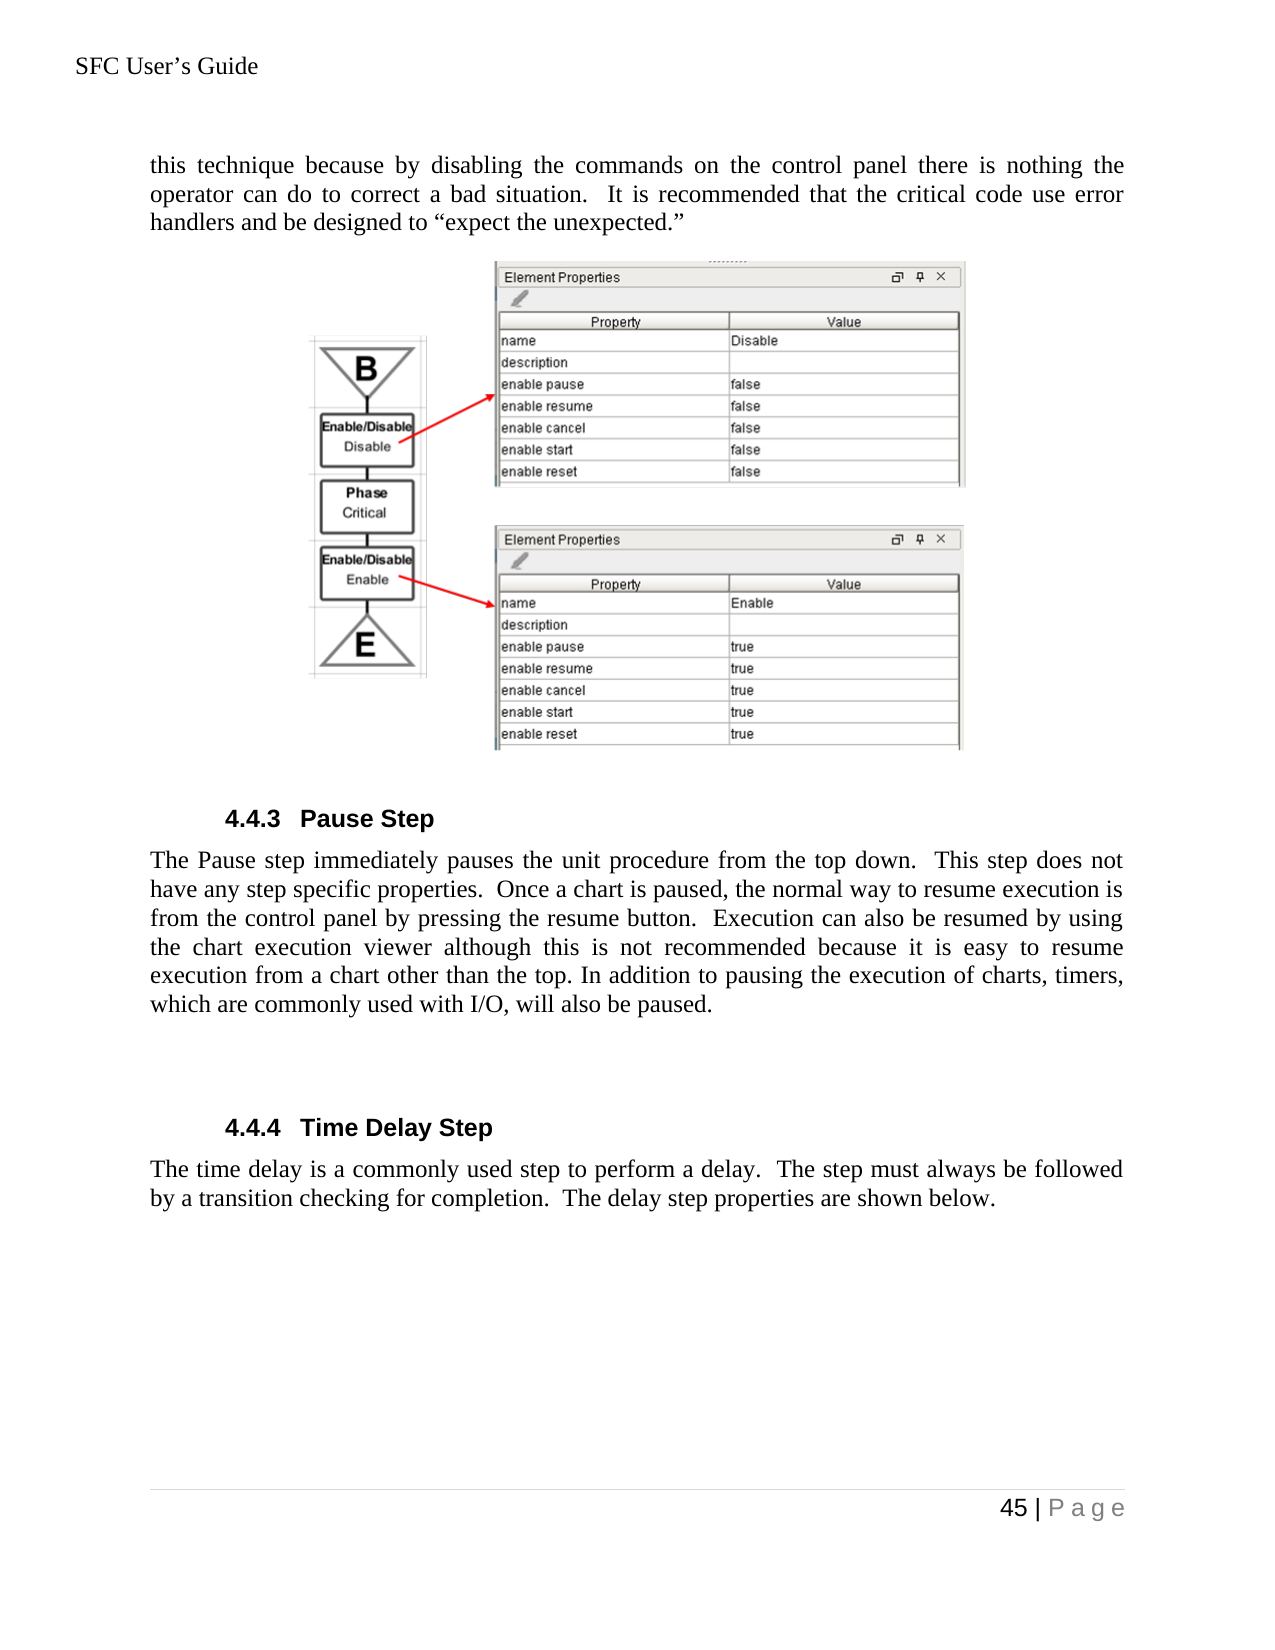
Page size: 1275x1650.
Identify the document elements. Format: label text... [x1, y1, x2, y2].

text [150, 150, 1125, 236]
picture [308, 261, 967, 751]
text The Pause step immediately pauses the unit procedure from the top down. This step does not have any step specific properties. Once a chart is paused, the normal way to resume execution is from the control panel by pressing the resume button. Execution can also be resumed by using the chart execution viewer although this is not recommended because it is easy to resume execution from a chart other than the top. In addition to pausing the execution of charts, timers, which are commonly used with I/O, will also be paused. [150, 845, 1125, 1018]
subtitle Time Delay Step [225, 1113, 1125, 1142]
subtitle Pause Step [225, 804, 1125, 833]
text The time delay is a commonly used step to perform a delay. The step must always be followed by a transition checking for completion. The delay step properties are shown below. [150, 1154, 1125, 1212]
